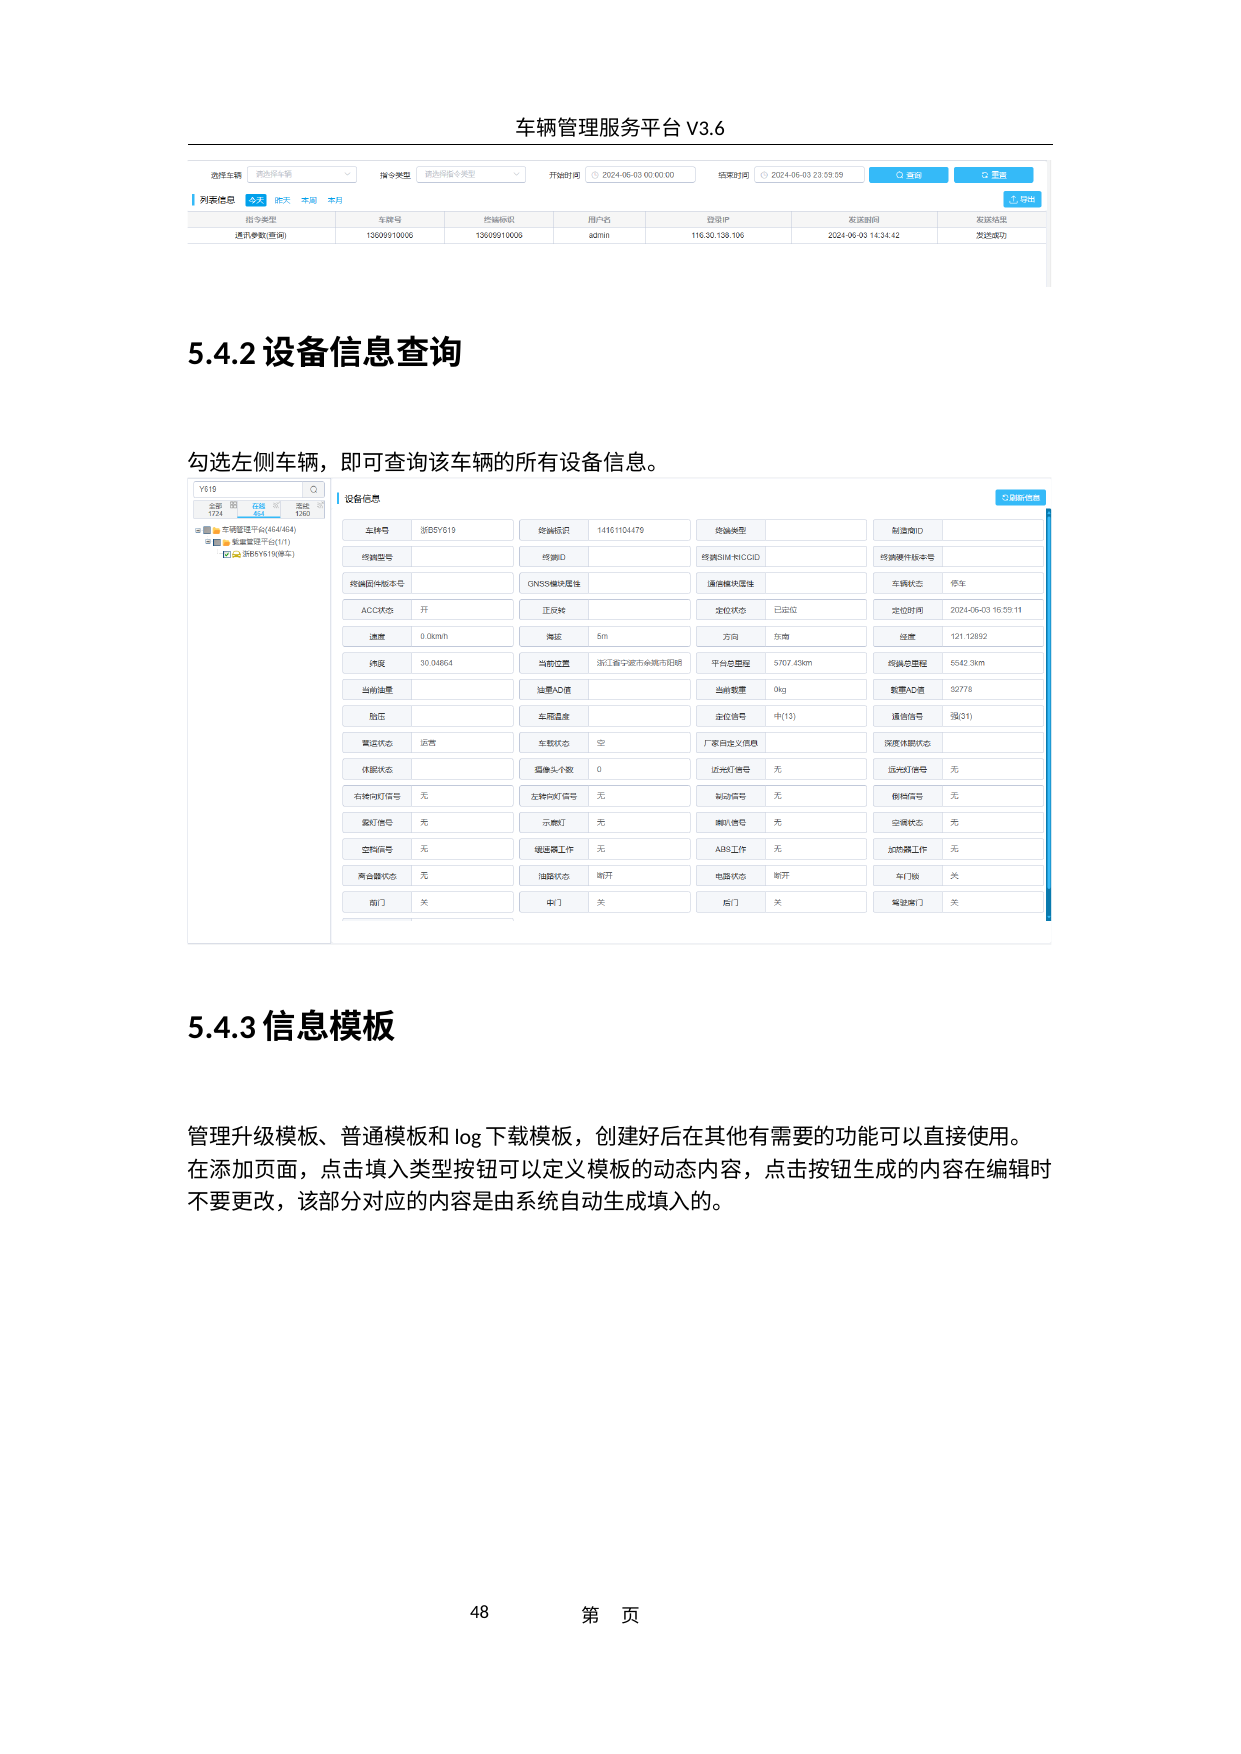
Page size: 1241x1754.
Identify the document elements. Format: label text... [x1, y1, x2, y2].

picture [187, 477, 1052, 945]
subtitle 信息模板 [187, 992, 1053, 1057]
text 勾选左侧车辆，即可查询该车辆的所有设备信息。 [187, 444, 1053, 477]
picture [187, 160, 1052, 287]
text 在添加页面，点击填入类型按钮可以定义模板的动态内容，点击按钮生成的内容在编辑时不要更改，该部分对应的内容是由系统自动生成填入的。 [187, 1151, 1053, 1216]
picture [1048, 518, 1052, 887]
subtitle 设备信息查询 [187, 317, 1053, 382]
text 管理升级模板、普通模板和log下载模板，创建好后在其他有需要的功能可以直接使用。 [187, 1119, 1053, 1151]
